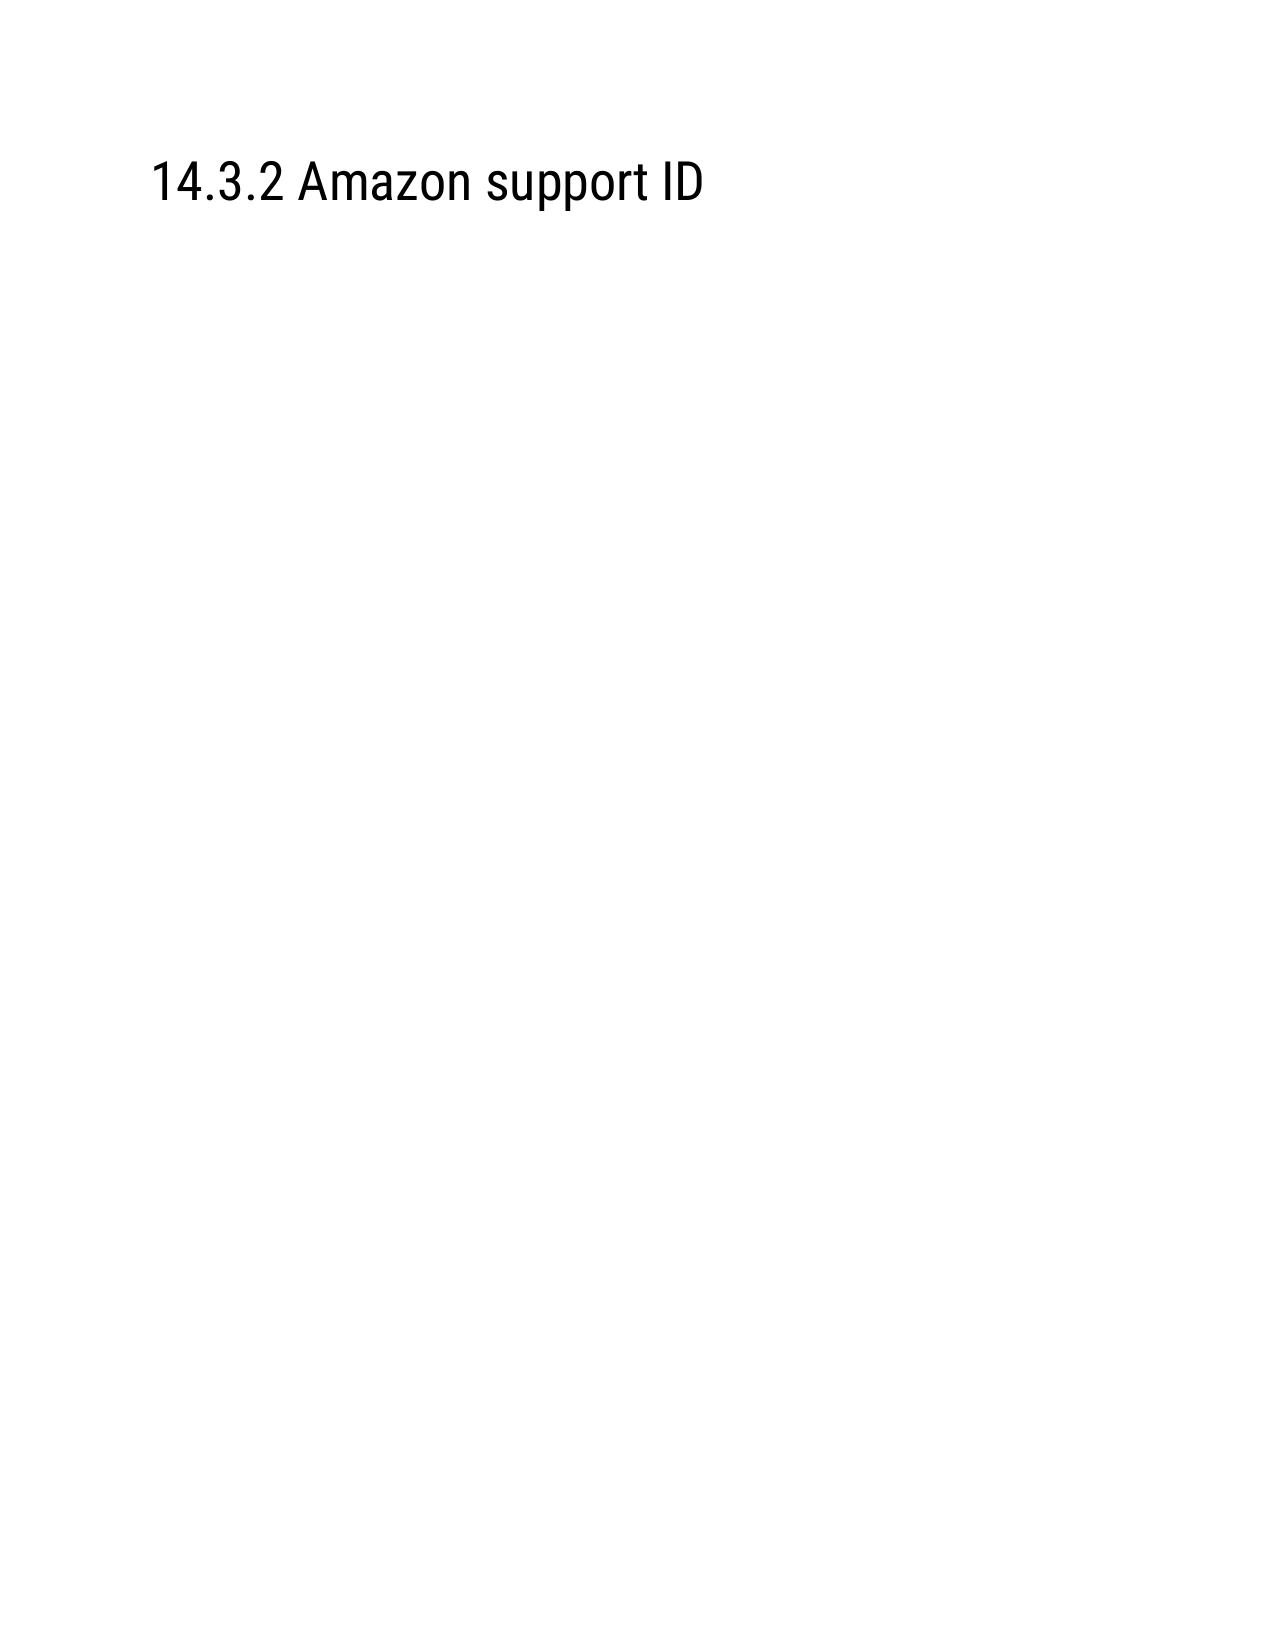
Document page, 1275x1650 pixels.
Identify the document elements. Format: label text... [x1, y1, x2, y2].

title 14.3.2 Amazon support ID [150, 150, 1125, 213]
